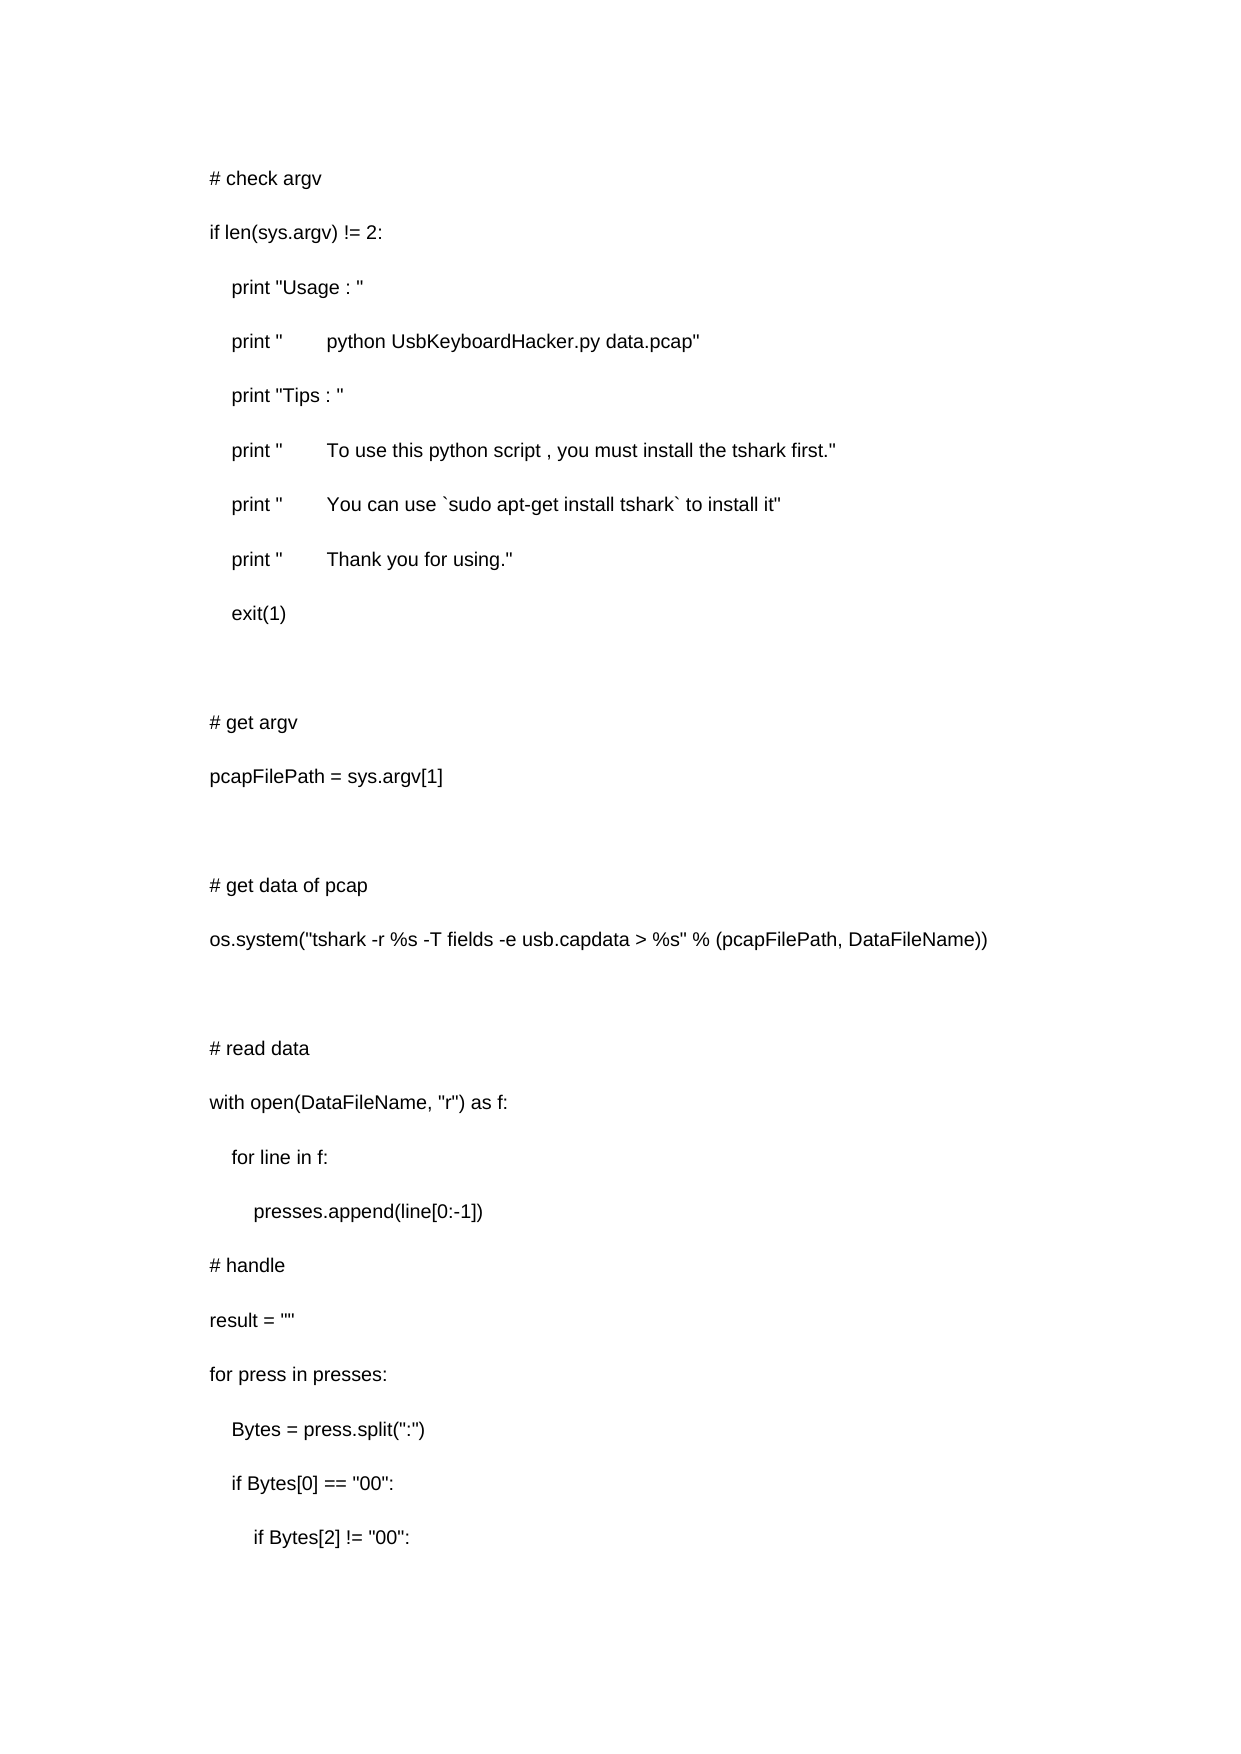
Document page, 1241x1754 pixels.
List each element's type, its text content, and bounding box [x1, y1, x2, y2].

text # handle [187, 1249, 1053, 1282]
text # get argv [187, 706, 1053, 738]
text pcapFilePath = sys.argv[1] [187, 760, 1053, 793]
text os.system("tshark -r %s -T fields -e usb.capdata > %s" % (pcapFilePath, DataFileName)) [187, 923, 1053, 956]
text print "Tips : " [187, 379, 1053, 412]
text if Bytes[2] != "00": [187, 1521, 1053, 1554]
text print " You can use `sudo apt-get install tshark` to install it" [187, 488, 1053, 521]
text # read data [187, 1032, 1053, 1064]
text for line in f: [187, 1141, 1053, 1173]
text print " python UsbKeyboardHacker.py data.pcap" [187, 325, 1053, 358]
text # get data of pcap [187, 869, 1053, 901]
text with open(DataFileName, "r") as f: [187, 1086, 1053, 1119]
text if Bytes[0] == "00": [187, 1467, 1053, 1499]
text print "Usage : " [187, 271, 1053, 303]
text presses.append(line[0:-1]) [187, 1195, 1053, 1228]
text exit(1) [187, 597, 1053, 629]
text print " Thank you for using." [187, 543, 1053, 575]
text print " To use this python script , you must install the tshark first." [187, 434, 1053, 466]
text if len(sys.argv) != 2: [187, 216, 1053, 249]
text # check argv [187, 162, 1053, 194]
text Bytes = press.split(":") [187, 1413, 1053, 1445]
text for press in presses: [187, 1358, 1053, 1391]
text result = "" [187, 1304, 1053, 1336]
